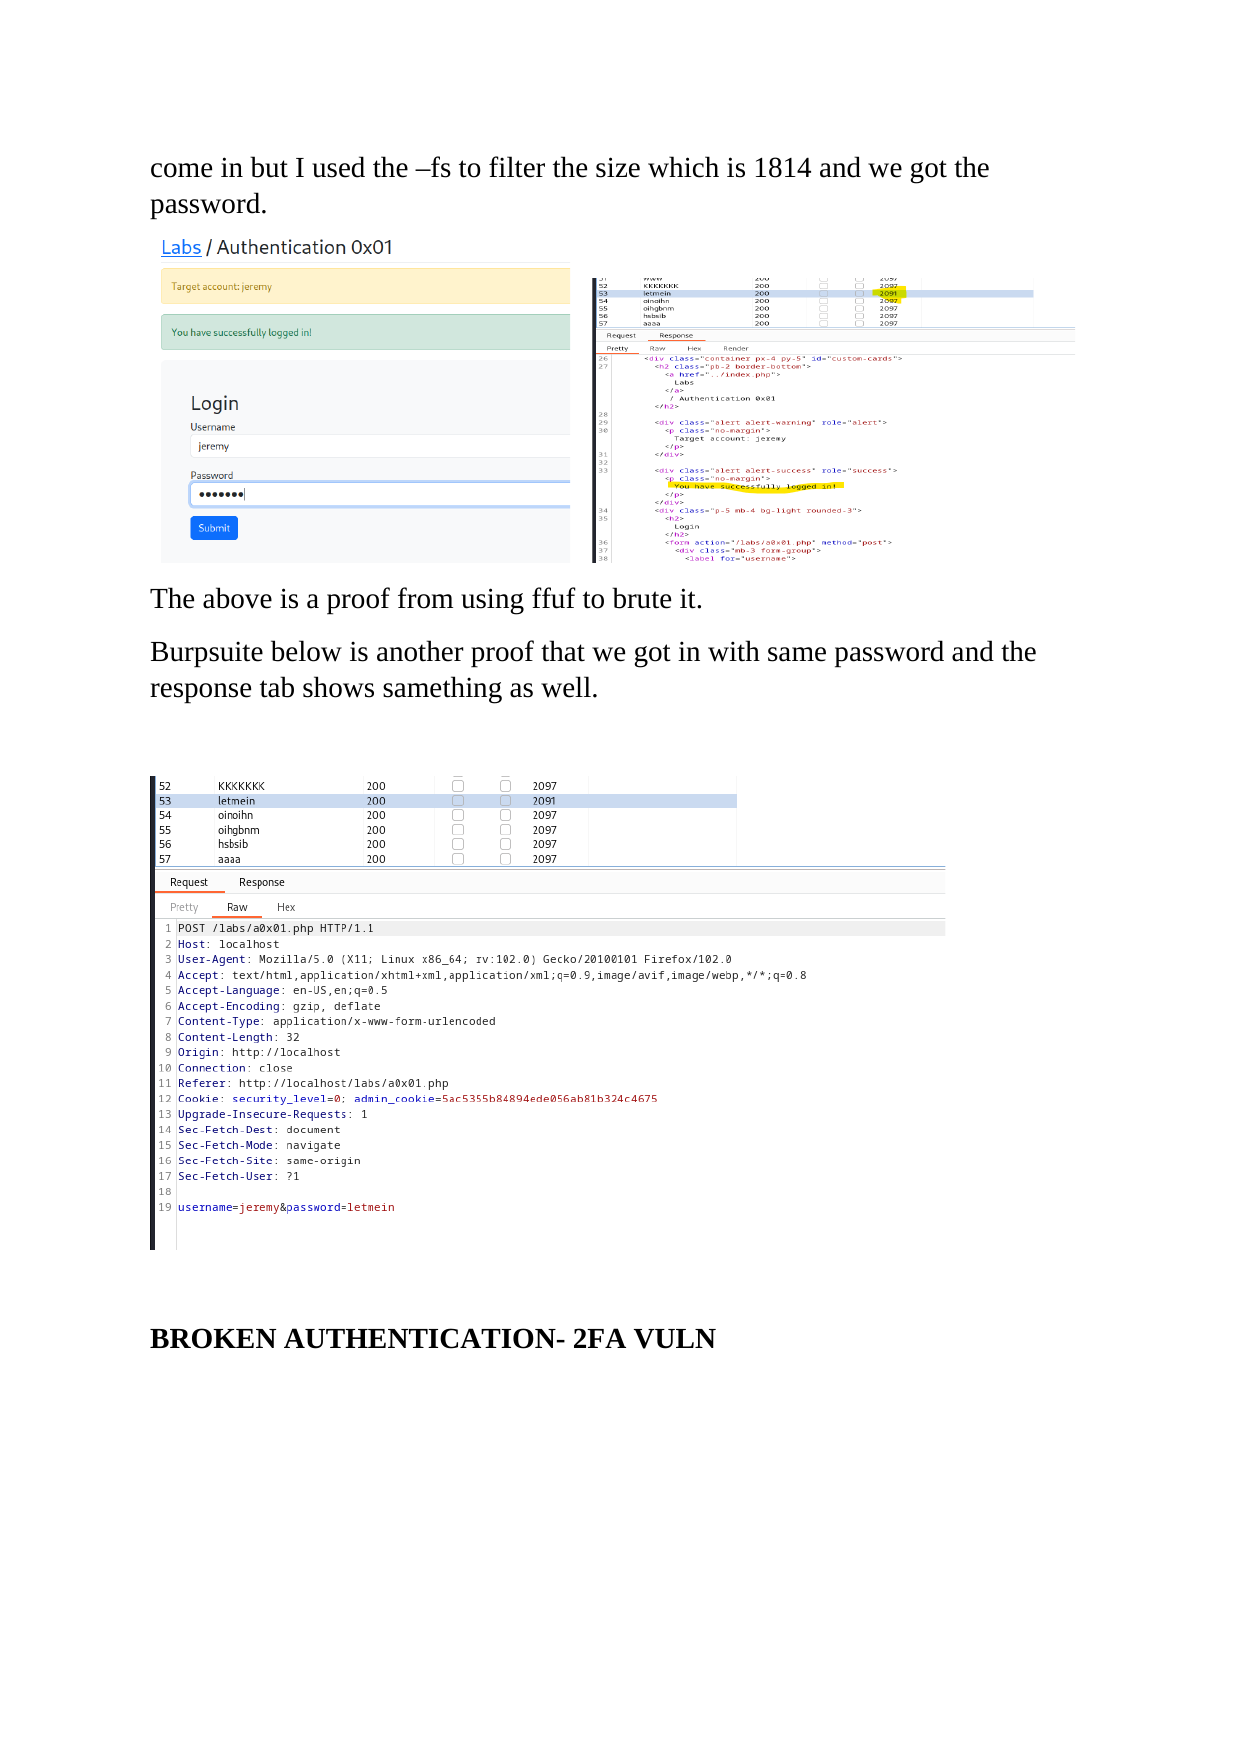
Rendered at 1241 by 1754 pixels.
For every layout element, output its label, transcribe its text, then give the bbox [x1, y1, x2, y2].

picture [150, 238, 571, 563]
picture [150, 776, 946, 1250]
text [150, 150, 1090, 220]
text The above is a proof from using ffuf to brute it. [150, 581, 1090, 615]
text Burpsuite below is another proof that we got in with same password and the response tab shows samething as well. [150, 634, 1090, 704]
picture [592, 278, 1075, 563]
text BROKEN AUTHENTICATION- 2FA VULN [150, 1321, 1090, 1355]
